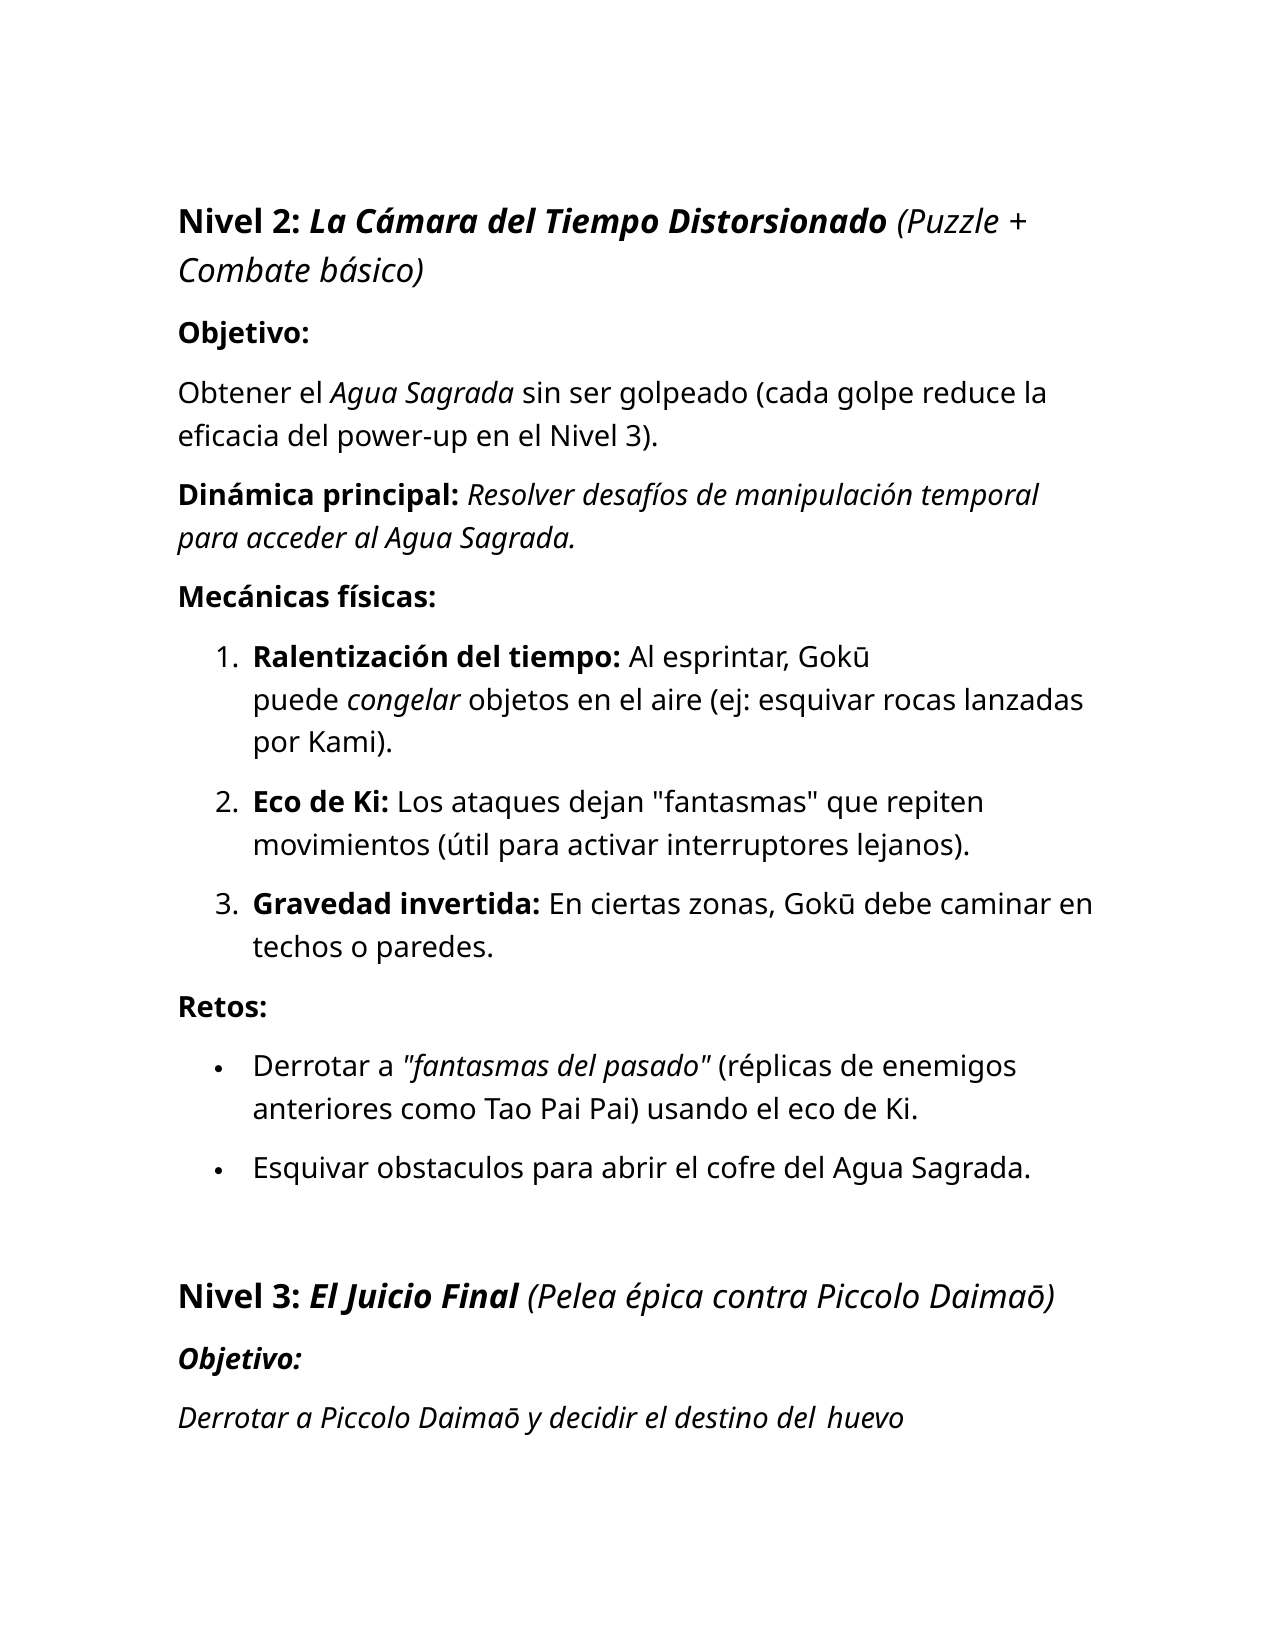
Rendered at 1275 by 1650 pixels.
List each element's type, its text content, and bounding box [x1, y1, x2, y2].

text Objetivo: [177, 313, 1098, 352]
text Objetivo: [177, 1338, 1098, 1378]
list Eco de Ki: Los ataques dejan "fantasmas" que repiten movimientos (útil para activar interruptores lejanos). [215, 781, 1098, 864]
list Derrotar a "fantasmas del pasado" (réplicas de enemigos anteriores como Tao Pai Pai) usando el eco de Ki. [215, 1045, 1098, 1128]
text Obtener el Agua Sagrada sin ser golpeado (cada golpe reduce la eficacia del power-up en el Nivel 3). [177, 372, 1098, 454]
text Mecánicas físicas: [177, 577, 1098, 616]
text Dinámica principal: Resolver desafíos de manipulación temporal para acceder al Agua Sagrada. [177, 474, 1098, 557]
text Retos: [177, 986, 1098, 1026]
text Nivel 3: El Juicio Final (Pelea épica contra Piccolo Daimaō) [177, 1273, 1098, 1318]
list Gravedad invertida: En ciertas zonas, Gokū debe caminar en techos o paredes. [215, 883, 1098, 966]
text Derrotar a Piccolo Daimaō y decidir el destino del huevo [177, 1398, 1098, 1437]
text Nivel 2: La Cámara del Tiempo Distorsionado (Puzzle + Combate básico) [177, 198, 1098, 292]
list Esquivar obstaculos para abrir el cofre del Agua Sagrada. [215, 1148, 1098, 1187]
list Ralentización del tiempo: Al esprintar, Gokū puede congelar objetos en el aire (ej: esquivar rocas lanzadas por Kami). [215, 636, 1098, 761]
